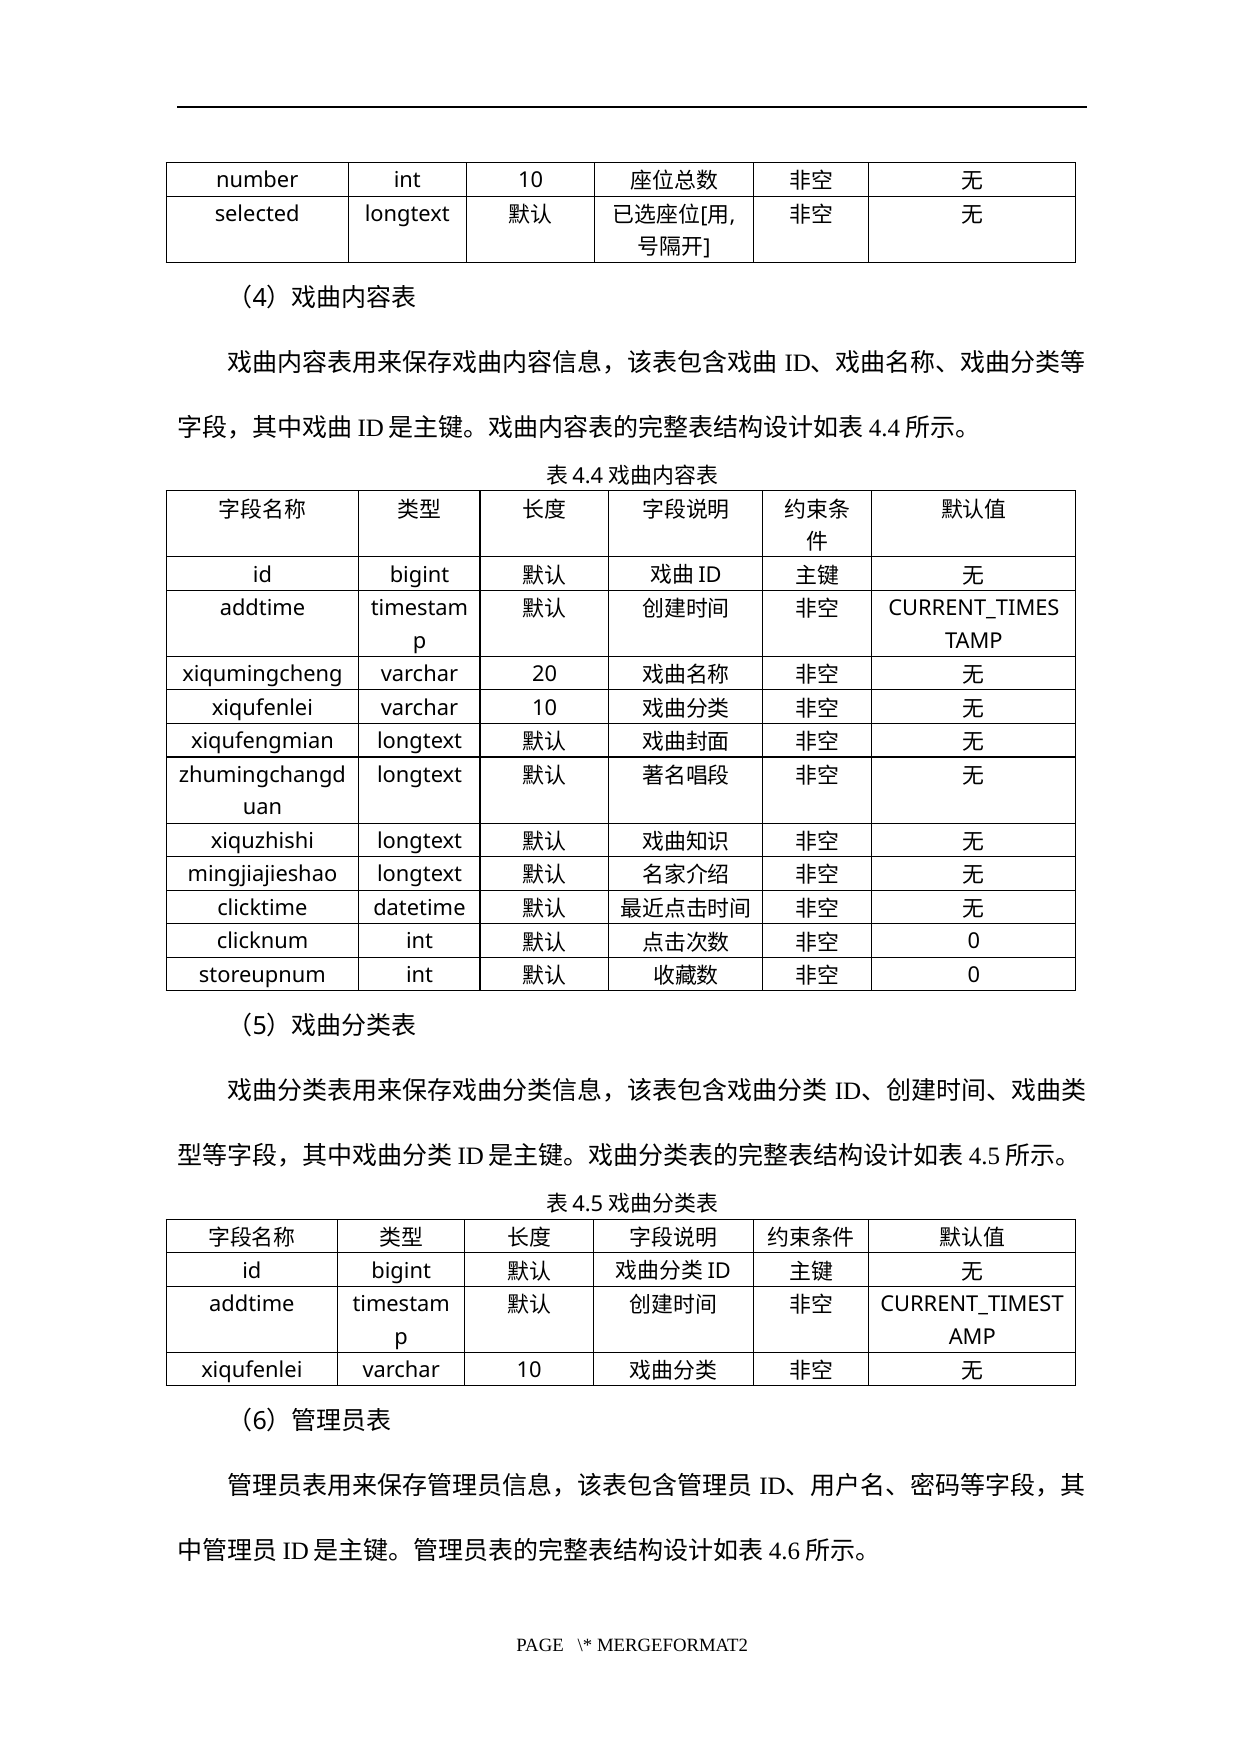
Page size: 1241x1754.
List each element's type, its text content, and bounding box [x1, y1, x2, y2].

table_cell 主键 [763, 557, 871, 590]
table_cell id [167, 1253, 337, 1286]
table_cell 非空 [754, 197, 868, 262]
table_cell 无 [869, 197, 1075, 262]
table_cell 创建时间 [594, 1287, 753, 1352]
table_cell int [349, 163, 466, 196]
table_cell 默认 [481, 924, 608, 957]
table_cell 著名唱段 [609, 758, 762, 822]
table_cell 创建时间 [609, 591, 762, 656]
table_cell xiqumingcheng [167, 657, 358, 689]
table_cell 戏曲分类 [609, 690, 762, 723]
table_cell 非空 [754, 163, 868, 196]
table_header 字段说明 [609, 491, 762, 556]
table_cell 非空 [763, 891, 871, 923]
table_cell 默认 [481, 591, 608, 656]
table_cell 收藏数 [609, 958, 762, 990]
text 戏曲分类表用来保存戏曲分类信息，该表包含戏曲分类ID、创建时间、戏曲类型等字段，其中戏曲分类ID是主键。戏曲分类表的完整表结构设计如表4.5所示。 [177, 1056, 1087, 1186]
table_cell timestamp [338, 1287, 464, 1352]
table_cell varchar [359, 657, 479, 689]
table_cell 戏曲知识 [609, 824, 762, 856]
table_cell varchar [338, 1353, 464, 1385]
text （5）戏曲分类表 [177, 991, 1087, 1056]
table_header 默认值 [872, 491, 1075, 556]
table_cell varchar [359, 690, 479, 723]
table_cell bigint [338, 1253, 464, 1286]
table_cell clicktime [167, 891, 358, 923]
table_cell mingjiajieshao [167, 857, 358, 889]
table_cell 戏曲名称 [609, 657, 762, 689]
table_cell 10 [467, 163, 594, 196]
table_cell timestamp [359, 591, 479, 656]
table_cell 默认 [481, 857, 608, 889]
table_cell 主键 [754, 1253, 868, 1286]
text （4）戏曲内容表 [177, 263, 1087, 328]
table_cell xiquzhishi [167, 824, 358, 856]
table_cell longtext [359, 857, 479, 889]
table_cell addtime [167, 1287, 337, 1352]
table_cell 最近点击时间 [609, 891, 762, 923]
table_cell 无 [872, 824, 1075, 856]
table_cell 非空 [763, 657, 871, 689]
table_cell int [359, 924, 479, 957]
table_cell 已选座位[用,号隔开] [595, 197, 753, 262]
text 表4.5 戏曲分类表 [177, 1186, 1087, 1219]
table_cell 非空 [763, 690, 871, 723]
table_cell 无 [869, 1253, 1075, 1286]
table_cell 非空 [754, 1353, 868, 1385]
table_cell 无 [872, 857, 1075, 889]
table_header 长度 [465, 1220, 593, 1252]
table_cell 默认 [481, 557, 608, 590]
table_cell 默认 [467, 197, 594, 262]
text （6）管理员表 [177, 1386, 1087, 1451]
table_header 约束条件 [763, 491, 871, 556]
table_cell CURRENT_TIMESTAMP [872, 591, 1075, 656]
table_cell 非空 [763, 857, 871, 889]
table_cell 无 [869, 163, 1075, 196]
table_cell 戏曲ID [609, 557, 762, 590]
table_cell selected [167, 197, 348, 262]
table_cell 非空 [763, 824, 871, 856]
table_cell longtext [359, 724, 479, 756]
table_cell addtime [167, 591, 358, 656]
table_cell storeupnum [167, 958, 358, 990]
table_cell 无 [872, 657, 1075, 689]
table_cell 默认 [481, 891, 608, 923]
table_cell 10 [481, 690, 608, 723]
text 表4.4 戏曲内容表 [177, 458, 1087, 490]
table_cell 非空 [763, 724, 871, 756]
table_header 默认值 [869, 1220, 1075, 1252]
text 管理员表用来保存管理员信息，该表包含管理员ID、用户名、密码等字段，其中管理员ID是主键。管理员表的完整表结构设计如表4.6所示。 [177, 1451, 1087, 1581]
table_cell bigint [359, 557, 479, 590]
table_header 长度 [481, 491, 608, 556]
table_header 字段名称 [167, 491, 358, 556]
table_cell 座位总数 [595, 163, 753, 196]
table_cell datetime [359, 891, 479, 923]
table_cell 无 [872, 891, 1075, 923]
table_header 约束条件 [754, 1220, 868, 1252]
table_cell id [167, 557, 358, 590]
table_cell 20 [481, 657, 608, 689]
table_cell 戏曲分类 [594, 1353, 753, 1385]
table_cell int [359, 958, 479, 990]
table_cell CURRENT_TIMESTAMP [869, 1287, 1075, 1352]
table_cell 戏曲封面 [609, 724, 762, 756]
table_cell longtext [359, 824, 479, 856]
table_cell 默认 [481, 958, 608, 990]
table_header 类型 [359, 491, 479, 556]
table_cell 默认 [465, 1287, 593, 1352]
table_cell 默认 [465, 1253, 593, 1286]
table_header 字段名称 [167, 1220, 337, 1252]
table_cell zhumingchangduan [167, 758, 358, 822]
table_cell 无 [872, 724, 1075, 756]
table_cell 无 [869, 1353, 1075, 1385]
table_cell 无 [872, 690, 1075, 723]
table_cell 0 [872, 958, 1075, 990]
table_cell 点击次数 [609, 924, 762, 957]
table_cell xiqufengmian [167, 724, 358, 756]
table_cell 默认 [481, 824, 608, 856]
table_cell 无 [872, 758, 1075, 822]
table_cell xiqufenlei [167, 1353, 337, 1385]
table_cell 默认 [481, 758, 608, 822]
table_cell 非空 [763, 924, 871, 957]
table_cell 10 [465, 1353, 593, 1385]
table_cell number [167, 163, 348, 196]
table_cell 默认 [481, 724, 608, 756]
table_header 类型 [338, 1220, 464, 1252]
table_cell 非空 [763, 591, 871, 656]
table_cell 无 [872, 557, 1075, 590]
table_header 字段说明 [594, 1220, 753, 1252]
table_cell longtext [359, 758, 479, 822]
table_cell 非空 [754, 1287, 868, 1352]
table_cell 名家介绍 [609, 857, 762, 889]
text 戏曲内容表用来保存戏曲内容信息，该表包含戏曲ID、戏曲名称、戏曲分类等字段，其中戏曲ID是主键。戏曲内容表的完整表结构设计如表4.4所示。 [177, 328, 1087, 458]
table_cell 非空 [763, 758, 871, 822]
table_cell clicknum [167, 924, 358, 957]
table_cell 0 [872, 924, 1075, 957]
table_cell 戏曲分类ID [594, 1253, 753, 1286]
table_cell xiqufenlei [167, 690, 358, 723]
table_cell 非空 [763, 958, 871, 990]
table_cell longtext [349, 197, 466, 262]
